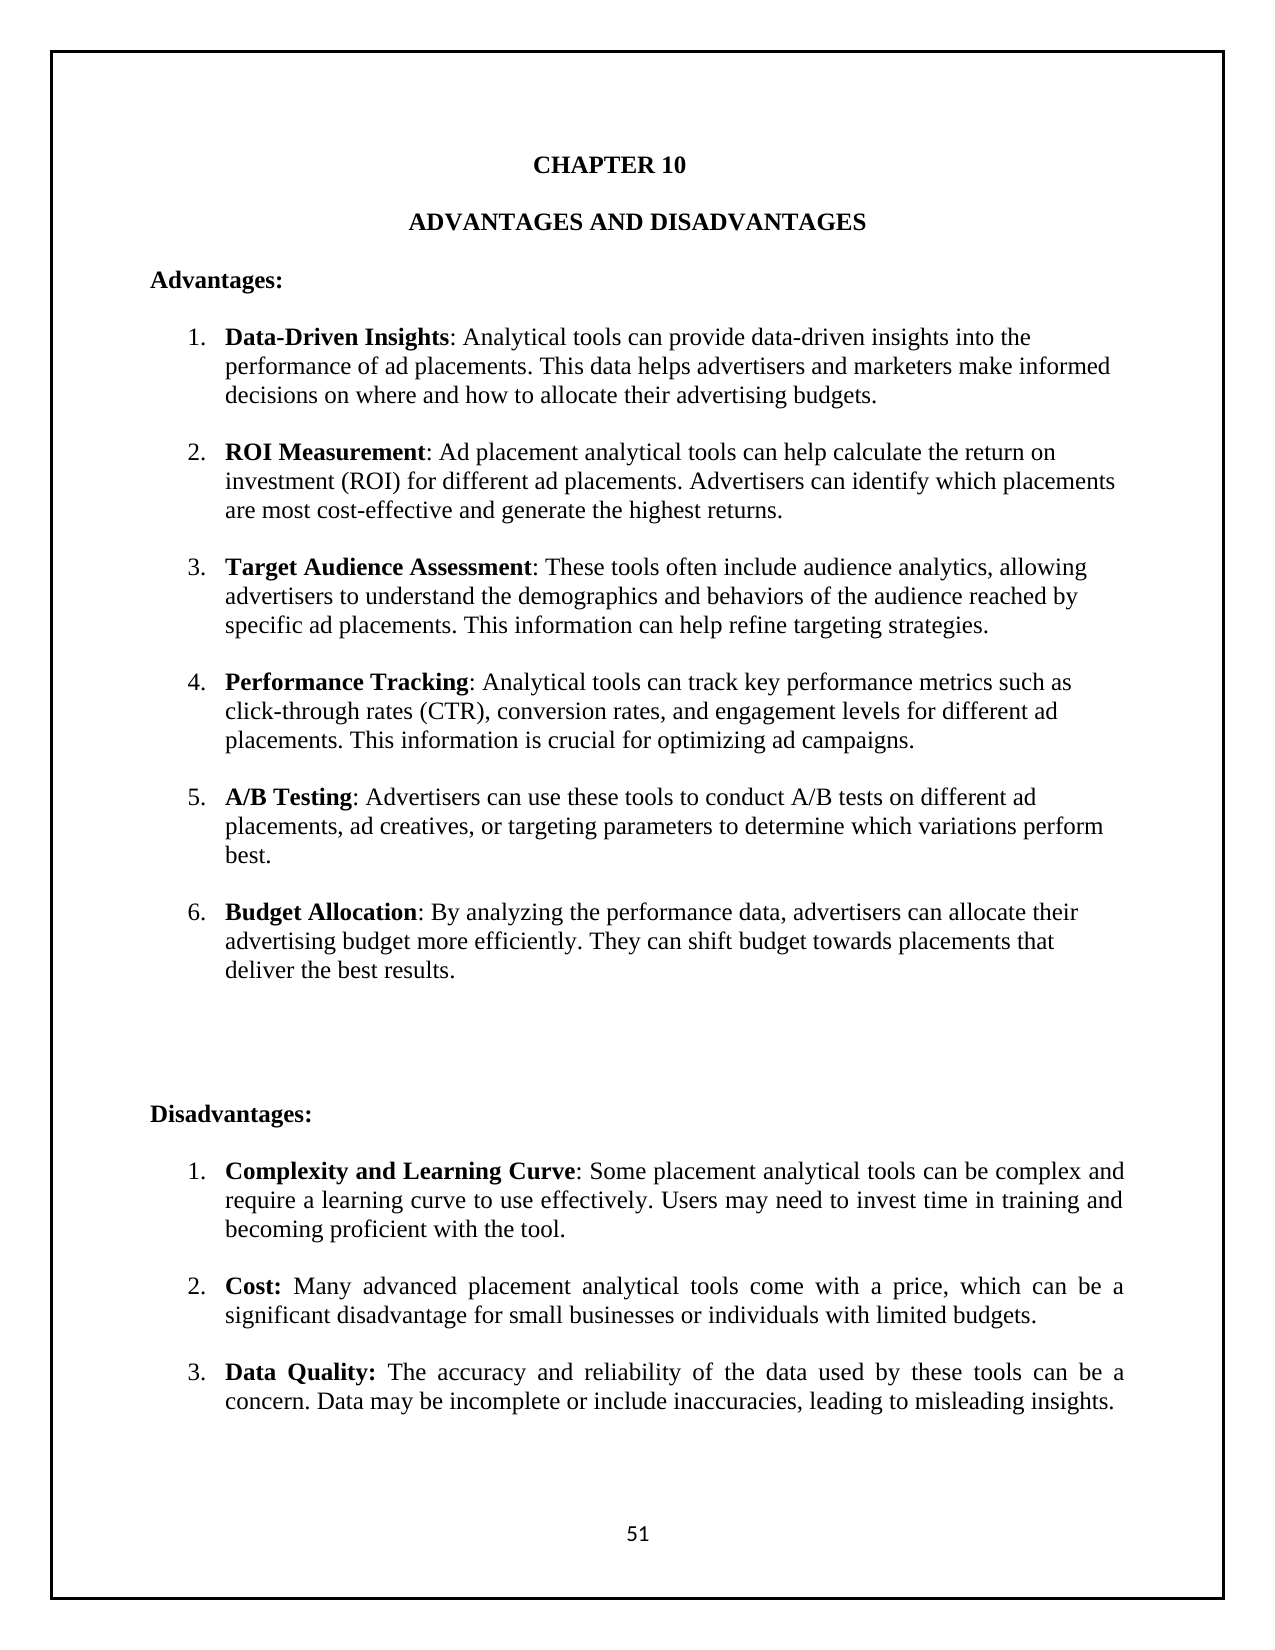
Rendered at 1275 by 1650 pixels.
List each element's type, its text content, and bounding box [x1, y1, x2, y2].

text CHAPTER 10 [150, 150, 1125, 179]
text Disadvantages: [150, 1099, 1125, 1127]
list Cost: Many advanced placement analytical tools come with a price, which can be a significant disadvantage for small businesses or individuals with limited budgets. [187, 1271, 1125, 1329]
list Data-Driven Insights: Analytical tools can provide data-driven insights into the performance of ad placements. This data helps advertisers and marketers make informed decisions on where and how to allocate their advertising budgets. [187, 322, 1125, 409]
list Complexity and Learning Curve: Some placement analytical tools can be complex and require a learning curve to use effectively. Users may need to invest time in training and becoming proficient with the tool. [187, 1156, 1125, 1242]
list ROI Measurement: Ad placement analytical tools can help calculate the return on investment (ROI) for different ad placements. Advertisers can identify which placements are most cost-effective and generate the highest returns. [187, 437, 1125, 524]
list Target Audience Assessment: These tools often include audience analytics, allowing advertisers to understand the demographics and behaviors of the audience reached by specific ad placements. This information can help refine targeting strategies. [187, 552, 1125, 639]
list Data Quality: The accuracy and reliability of the data used by these tools can be a concern. Data may be incomplete or include inaccuracies, leading to misleading insights. [187, 1357, 1125, 1415]
text ADVANTAGES AND DISADVANTAGES [150, 207, 1125, 236]
list Performance Tracking: Analytical tools can track key performance metrics such as click-through rates (CTR), conversion rates, and engagement levels for different ad placements. This information is crucial for optimizing ad campaigns. [187, 667, 1125, 754]
list A/B Testing: Advertisers can use these tools to conduct A/B tests on different ad placements, ad creatives, or targeting parameters to determine which variations perform best. [187, 782, 1125, 869]
list Budget Allocation: By analyzing the performance data, advertisers can allocate their advertising budget more efficiently. They can shift budget towards placements that deliver the best results. [187, 897, 1125, 984]
text Advantages: [150, 265, 1125, 294]
